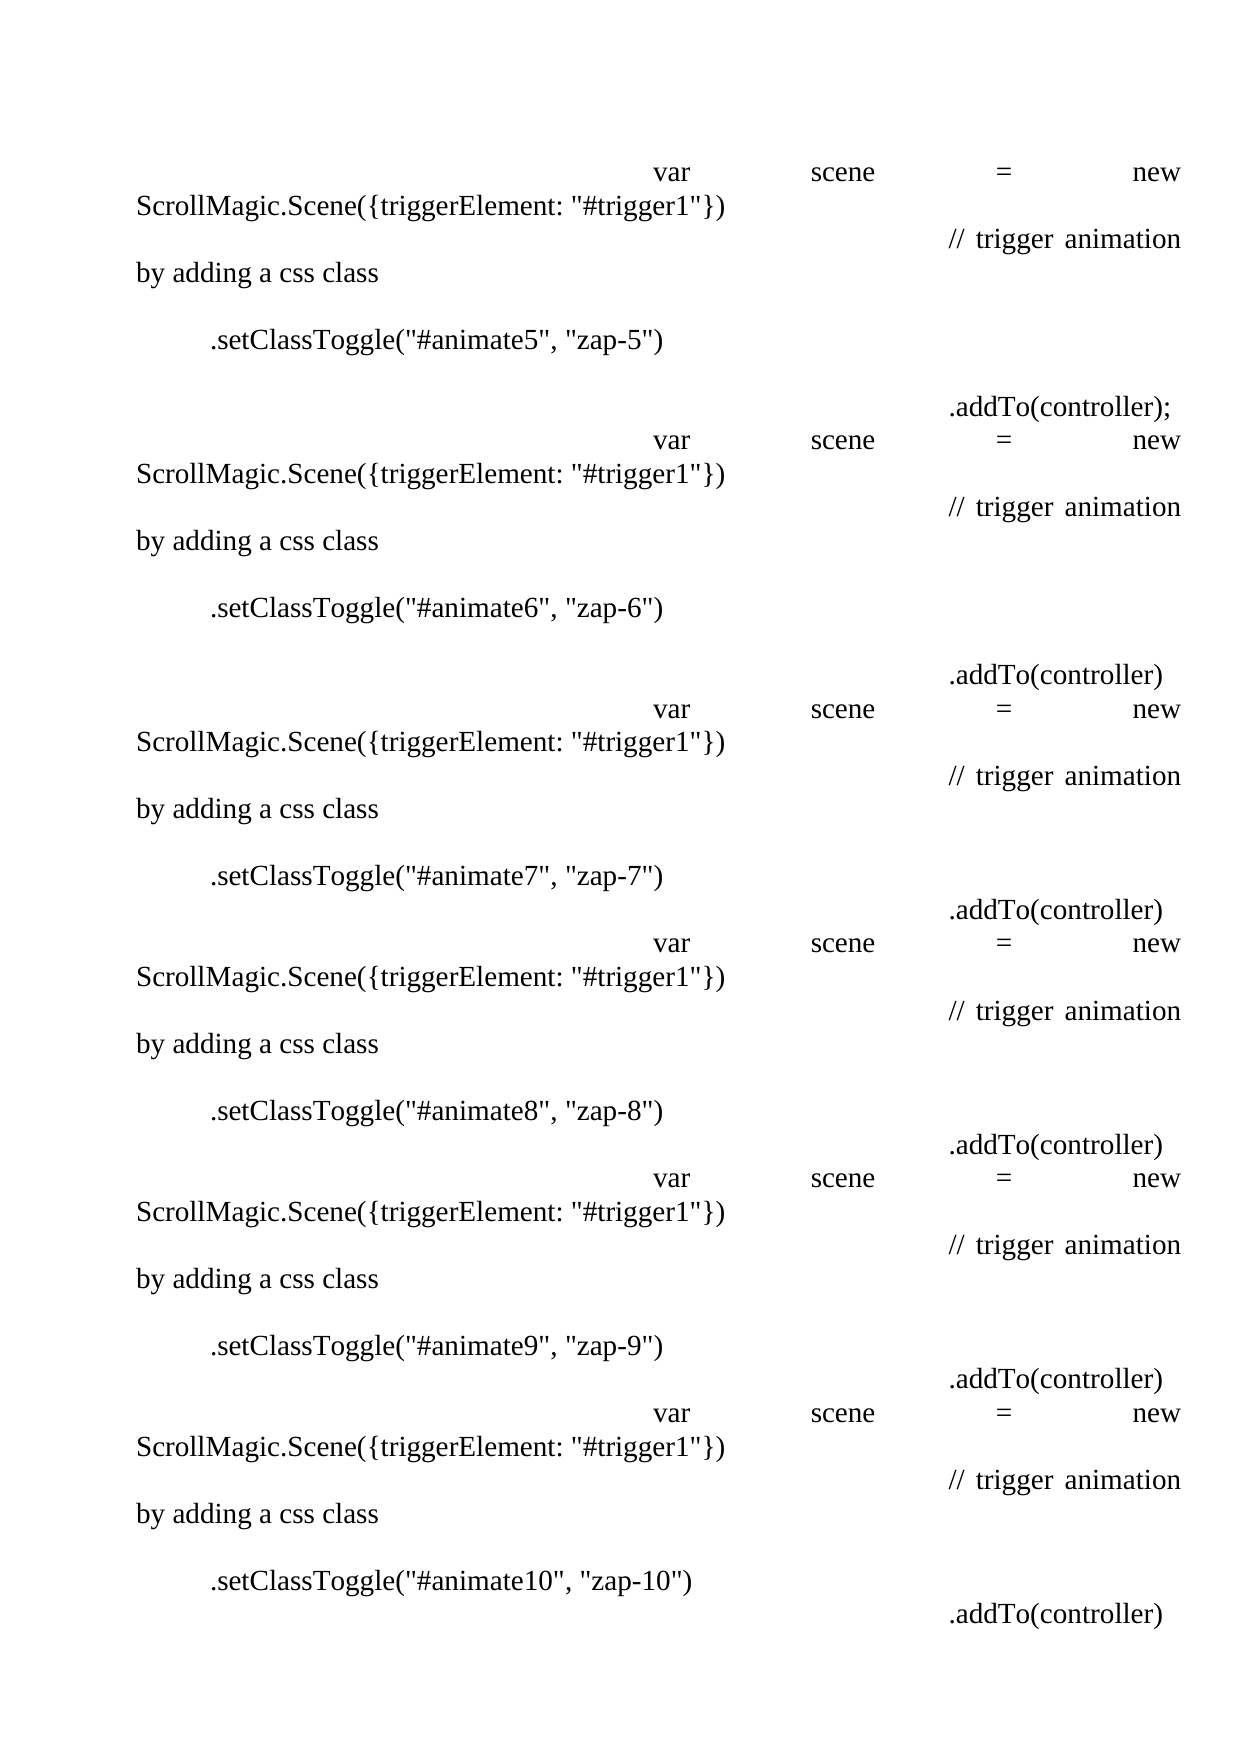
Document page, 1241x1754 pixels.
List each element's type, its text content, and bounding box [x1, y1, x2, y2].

text // trigger animation by adding a css class [136, 1227, 1181, 1294]
text // trigger animation by adding a css class [136, 993, 1181, 1060]
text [136, 1462, 1181, 1529]
text .setClassToggle("#animate7", "zap-7") [136, 825, 1181, 892]
text .addTo(controller) [136, 1127, 1181, 1160]
text var scene = new ScrollMagic.Scene({triggerElement: "#trigger1"}) [136, 691, 1181, 758]
text .setClassToggle("#animate10", "zap-10") [136, 1529, 1181, 1596]
text .setClassToggle("#animate9", "zap-9") [136, 1294, 1181, 1362]
text .addTo(controller) [136, 892, 1181, 926]
text // trigger animation by adding a css class [136, 758, 1181, 825]
text var scene = new ScrollMagic.Scene({triggerElement: "#trigger1"}) [136, 1160, 1181, 1227]
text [136, 221, 1181, 288]
text .setClassToggle("#animate6", "zap-6") [136, 557, 1181, 624]
text .addTo(controller) [136, 1362, 1181, 1395]
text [136, 154, 1181, 221]
text .setClassToggle("#animate5", "zap-5") [136, 288, 1181, 355]
text var scene = new ScrollMagic.Scene({triggerElement: "#trigger1"}) [136, 422, 1181, 489]
text .addTo(controller); [136, 389, 1181, 422]
text // trigger animation by adding a css class [136, 489, 1181, 557]
text .addTo(controller) [136, 1596, 1181, 1630]
text var scene = new ScrollMagic.Scene({triggerElement: "#trigger1"}) [136, 926, 1181, 993]
text .addTo(controller) [136, 657, 1181, 691]
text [136, 1395, 1181, 1462]
text .setClassToggle("#animate8", "zap-8") [136, 1060, 1181, 1127]
